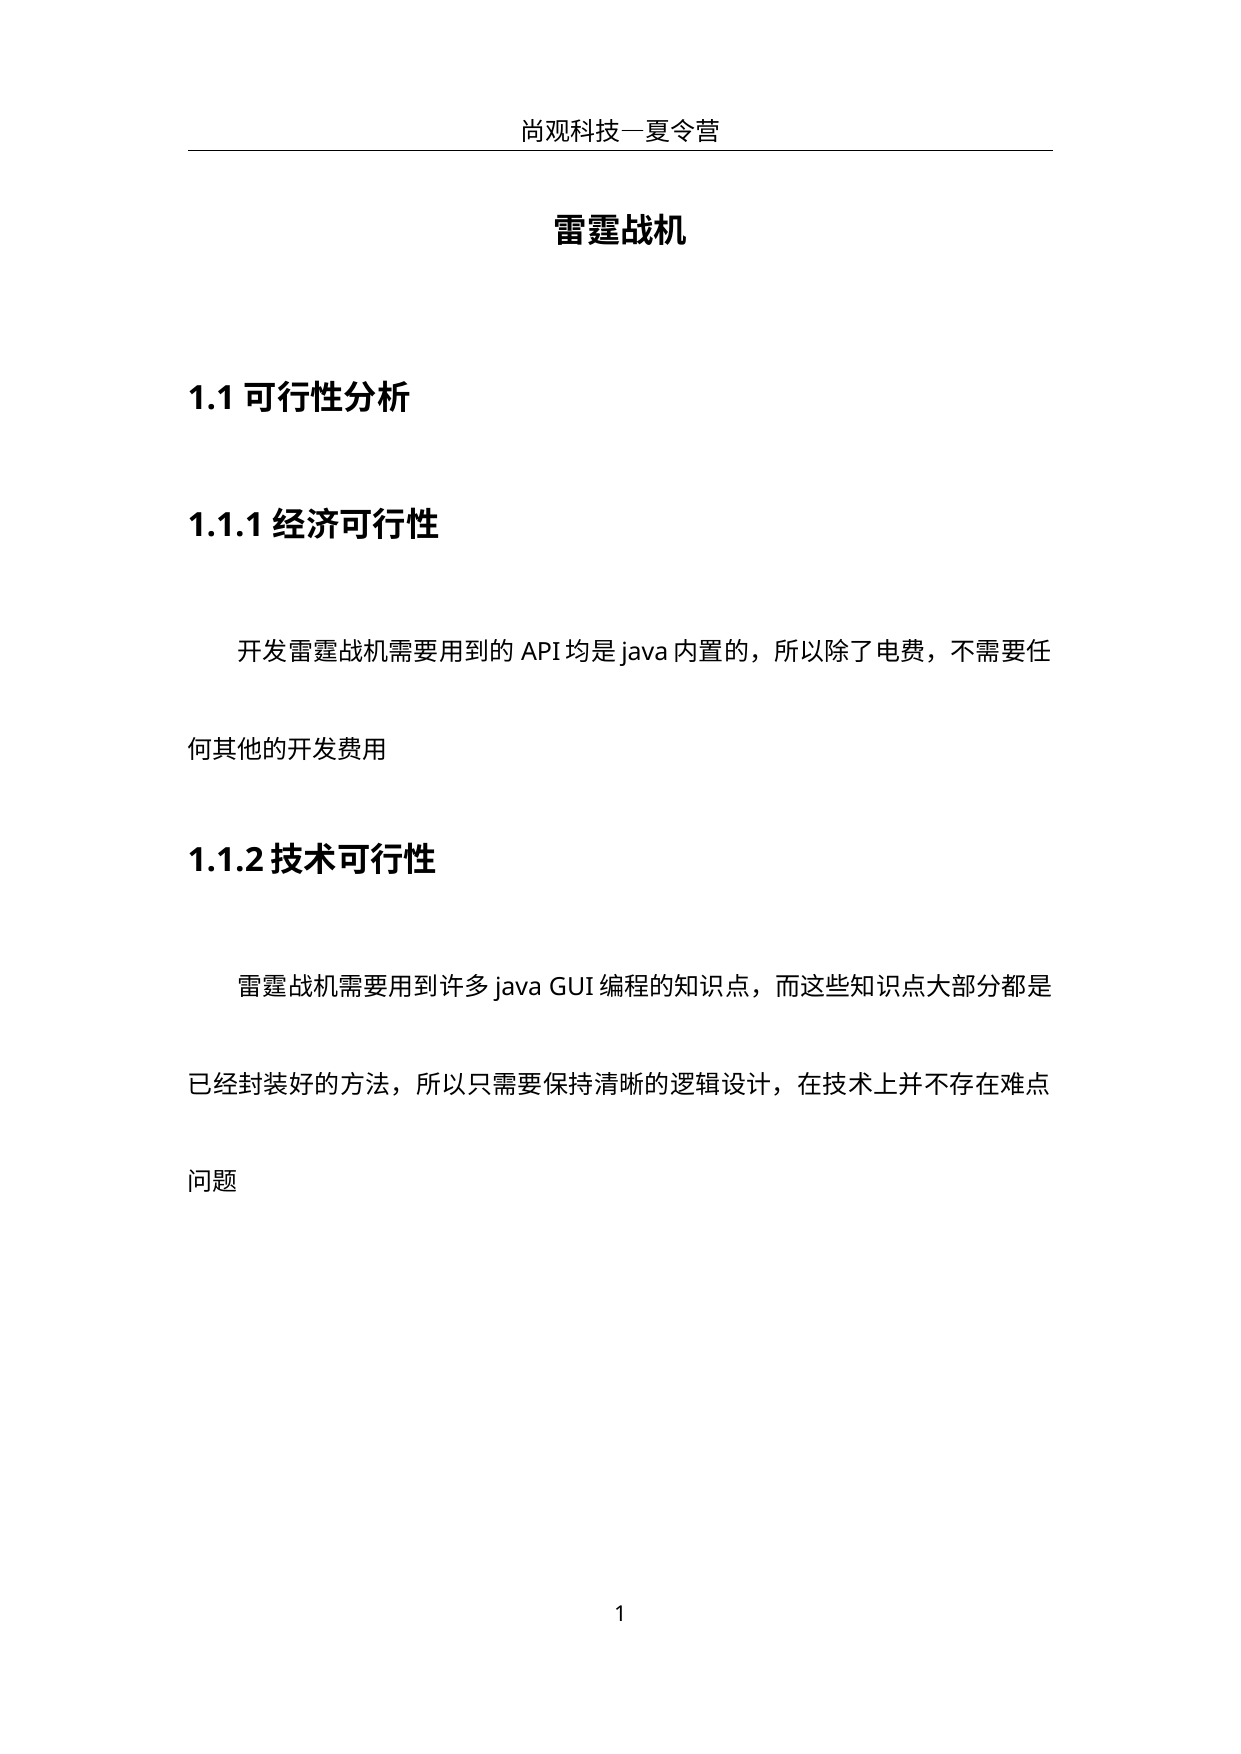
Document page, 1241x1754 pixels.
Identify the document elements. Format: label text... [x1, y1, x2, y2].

subtitle 1.1 可行性分析 [187, 362, 1053, 427]
subtitle 雷霆战机 [187, 195, 1053, 260]
text 开发雷霆战机需要用到的API均是java内置的，所以除了电费，不需要任何其他的开发费用 [187, 617, 1053, 780]
subtitle 1.1.2技术可行性 [187, 825, 1053, 890]
subtitle 1.1.1 经济可行性 [187, 490, 1053, 555]
text 雷霆战机需要用到许多java GUI编程的知识点，而这些知识点大部分都是已经封装好的方法，所以只需要保持清晰的逻辑设计，在技术上并不存在难点问题 [187, 952, 1053, 1212]
